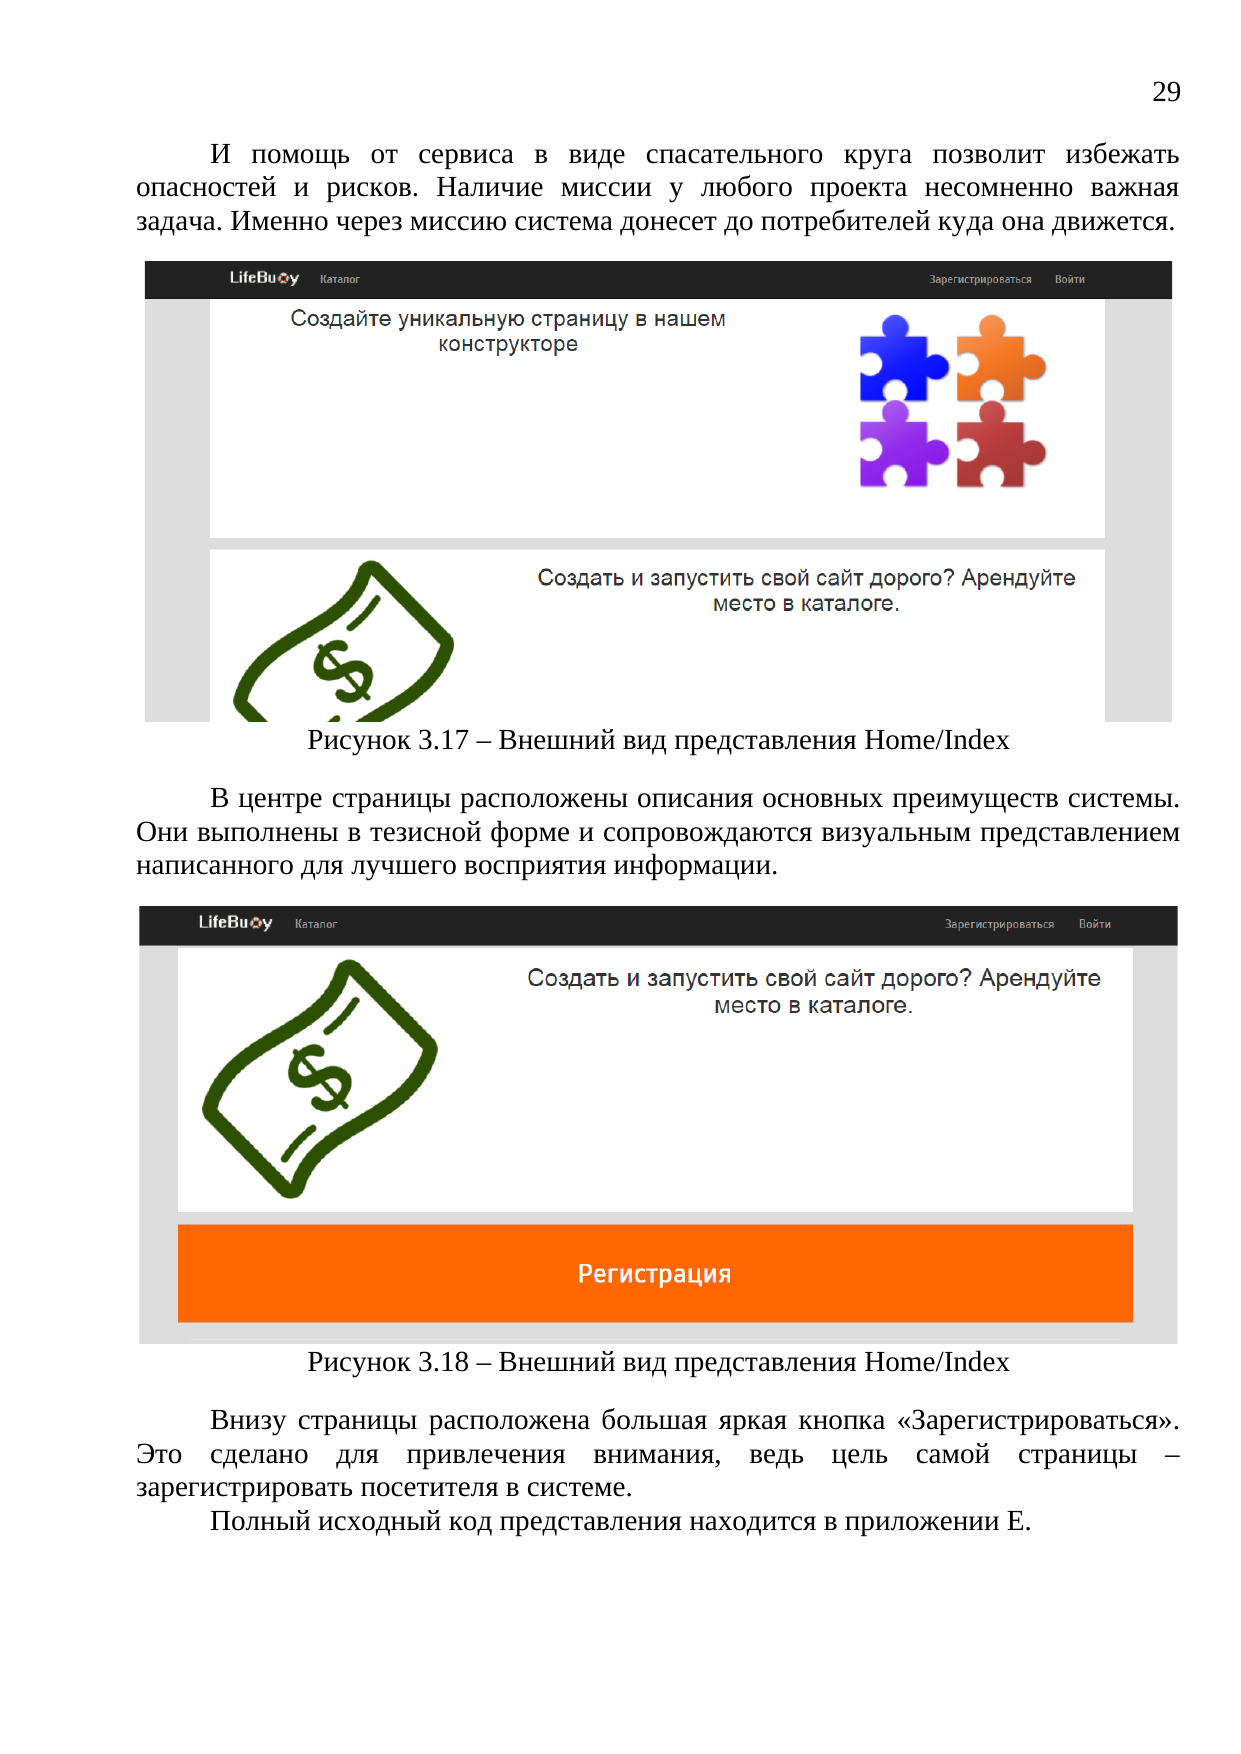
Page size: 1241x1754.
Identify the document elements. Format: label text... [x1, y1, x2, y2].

text Полный исходный код представления находится в приложении Е. [136, 1503, 1181, 1537]
text Рисунок 3.18 – Внешний вид представления Home/Index [136, 1344, 1181, 1377]
text Внизу страницы расположена большая яркая кнопка «Зарегистрироваться». Это сделано для привлечения внимания, ведь цель самой страницы – зарегистрировать посетителя в системе. [136, 1402, 1181, 1503]
picture [139, 906, 1178, 1344]
picture [144, 261, 1173, 722]
text И помощь от сервиса в виде спасательного круга позволит избежать опасностей и рисков. Наличие миссии у любого проекта несомненно важная задача. Именно через миссию система донесет до потребителей куда она движется. [136, 136, 1181, 236]
text В центре страницы расположены описания основных преимуществ системы. Они выполнены в тезисной форме и сопровождаются визуальным представлением написанного для лучшего восприятия информации. [136, 780, 1181, 881]
text Рисунок 3.17 – Внешний вид представления Home/Index [136, 722, 1181, 755]
